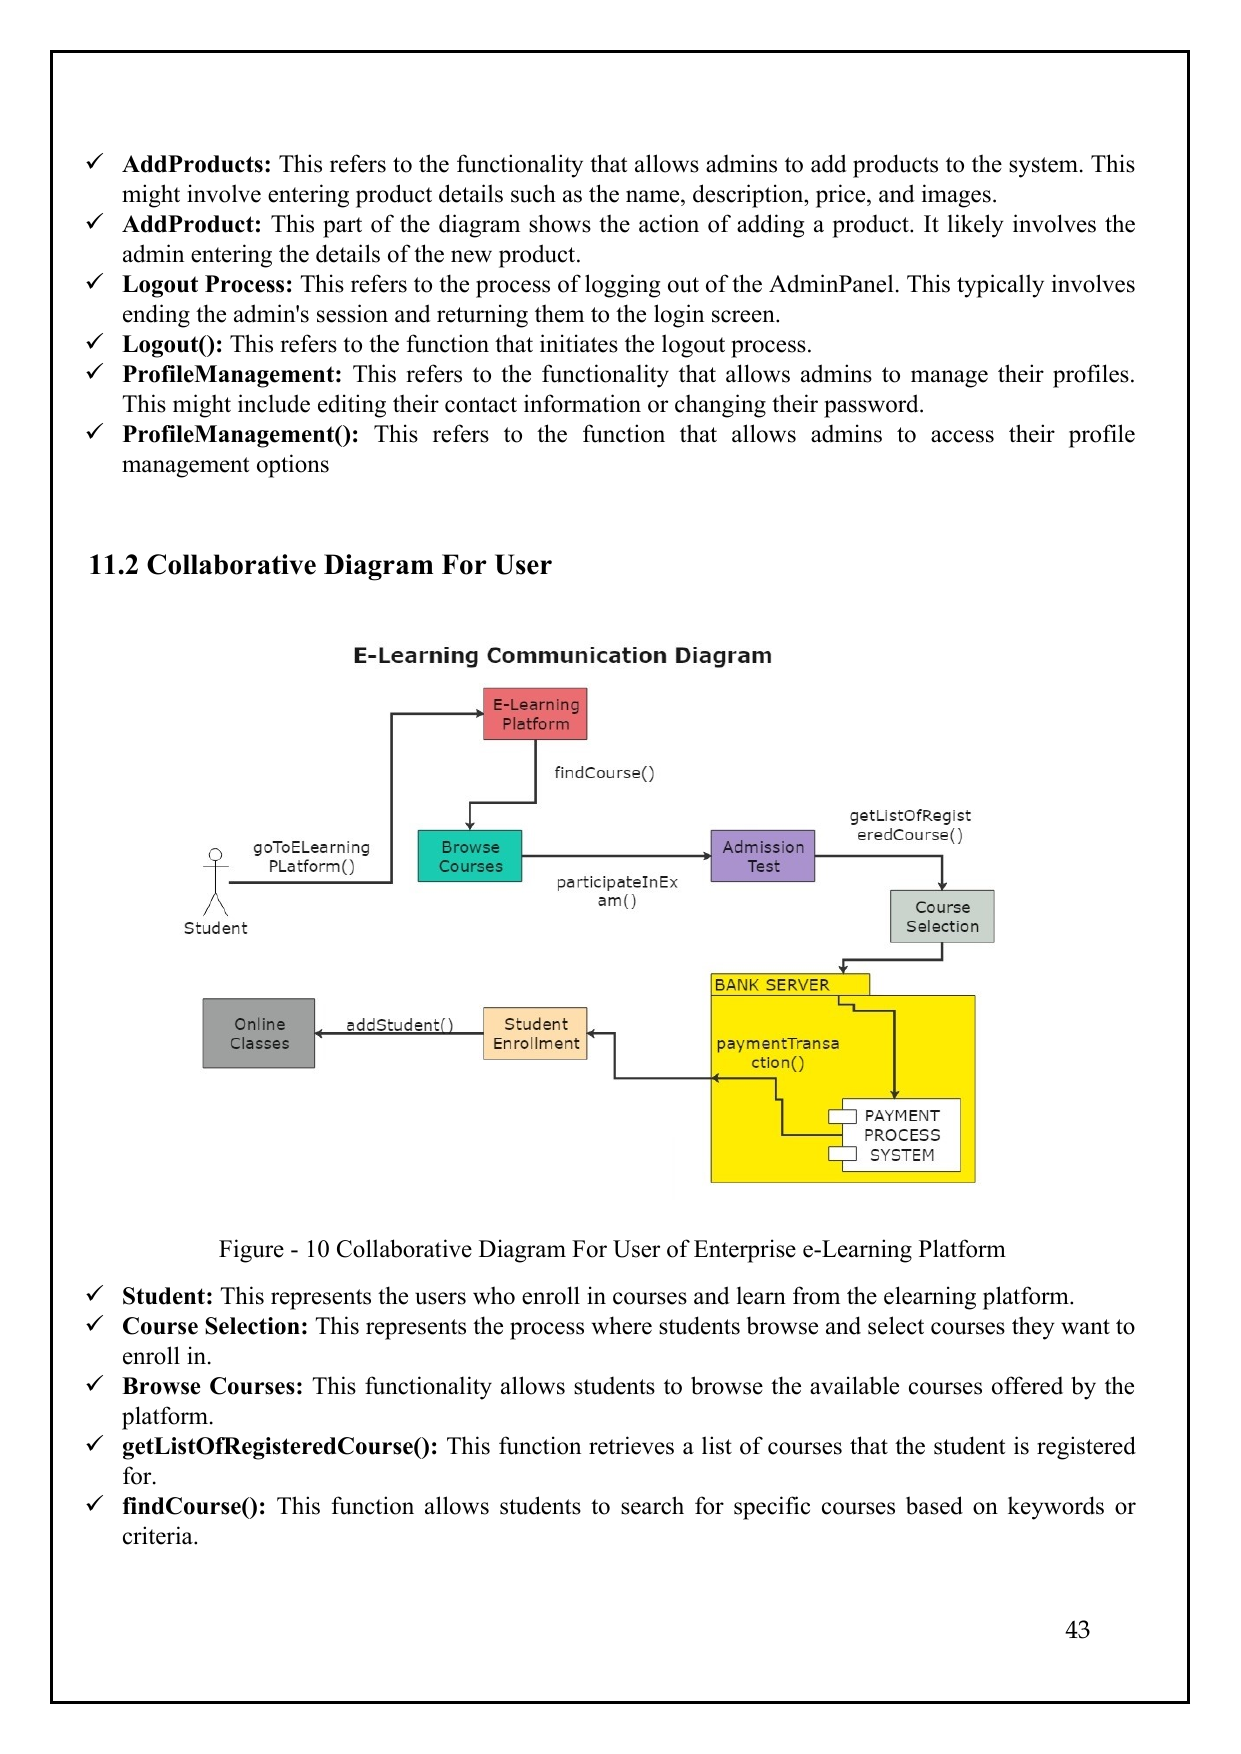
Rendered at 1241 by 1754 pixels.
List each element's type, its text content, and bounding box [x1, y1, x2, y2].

list AddProduct: This part of the diagram shows the action of adding a product. It likely involves the admin entering the details of the new product. [84, 210, 1137, 268]
list Browse Courses: This functionality allows students to browse the available courses offered by the platform. [84, 1372, 1137, 1430]
picture [88, 599, 1029, 1217]
text 11.2 Collaborative Diagram For User [88, 548, 1137, 581]
list Logout Process: This refers to the process of logging out of the AdminPanel. This typically involves ending the admin's session and returning them to the login screen. [84, 270, 1137, 328]
list AddProducts: This refers to the functionality that allows admins to add products to the system. This might involve entering product details such as the name, description, price, and images. [84, 150, 1137, 208]
list findCourse(): This function allows students to search for specific courses based on keywords or criteria. [84, 1492, 1137, 1550]
list getListOfRegisteredCourse(): This function retrieves a list of courses that the student is registered for. [84, 1432, 1137, 1490]
list Logout(): This refers to the function that initiates the logout process. [84, 330, 1137, 358]
list Student: This represents the users who enroll in courses and learn from the elearning platform. [84, 1282, 1137, 1310]
list ProfileManagement: This refers to the functionality that allows admins to manage their profiles. This might include editing their contact information or changing their password. [84, 360, 1137, 418]
list ProfileManagement(): This refers to the function that allows admins to access their profile management options [84, 420, 1137, 478]
list Course Selection: This represents the process where students browse and select courses they want to enroll in. [84, 1312, 1137, 1370]
text Figure - 10 Collaborative Diagram For User of Enterprise e-Learning Platform [88, 1235, 1137, 1263]
